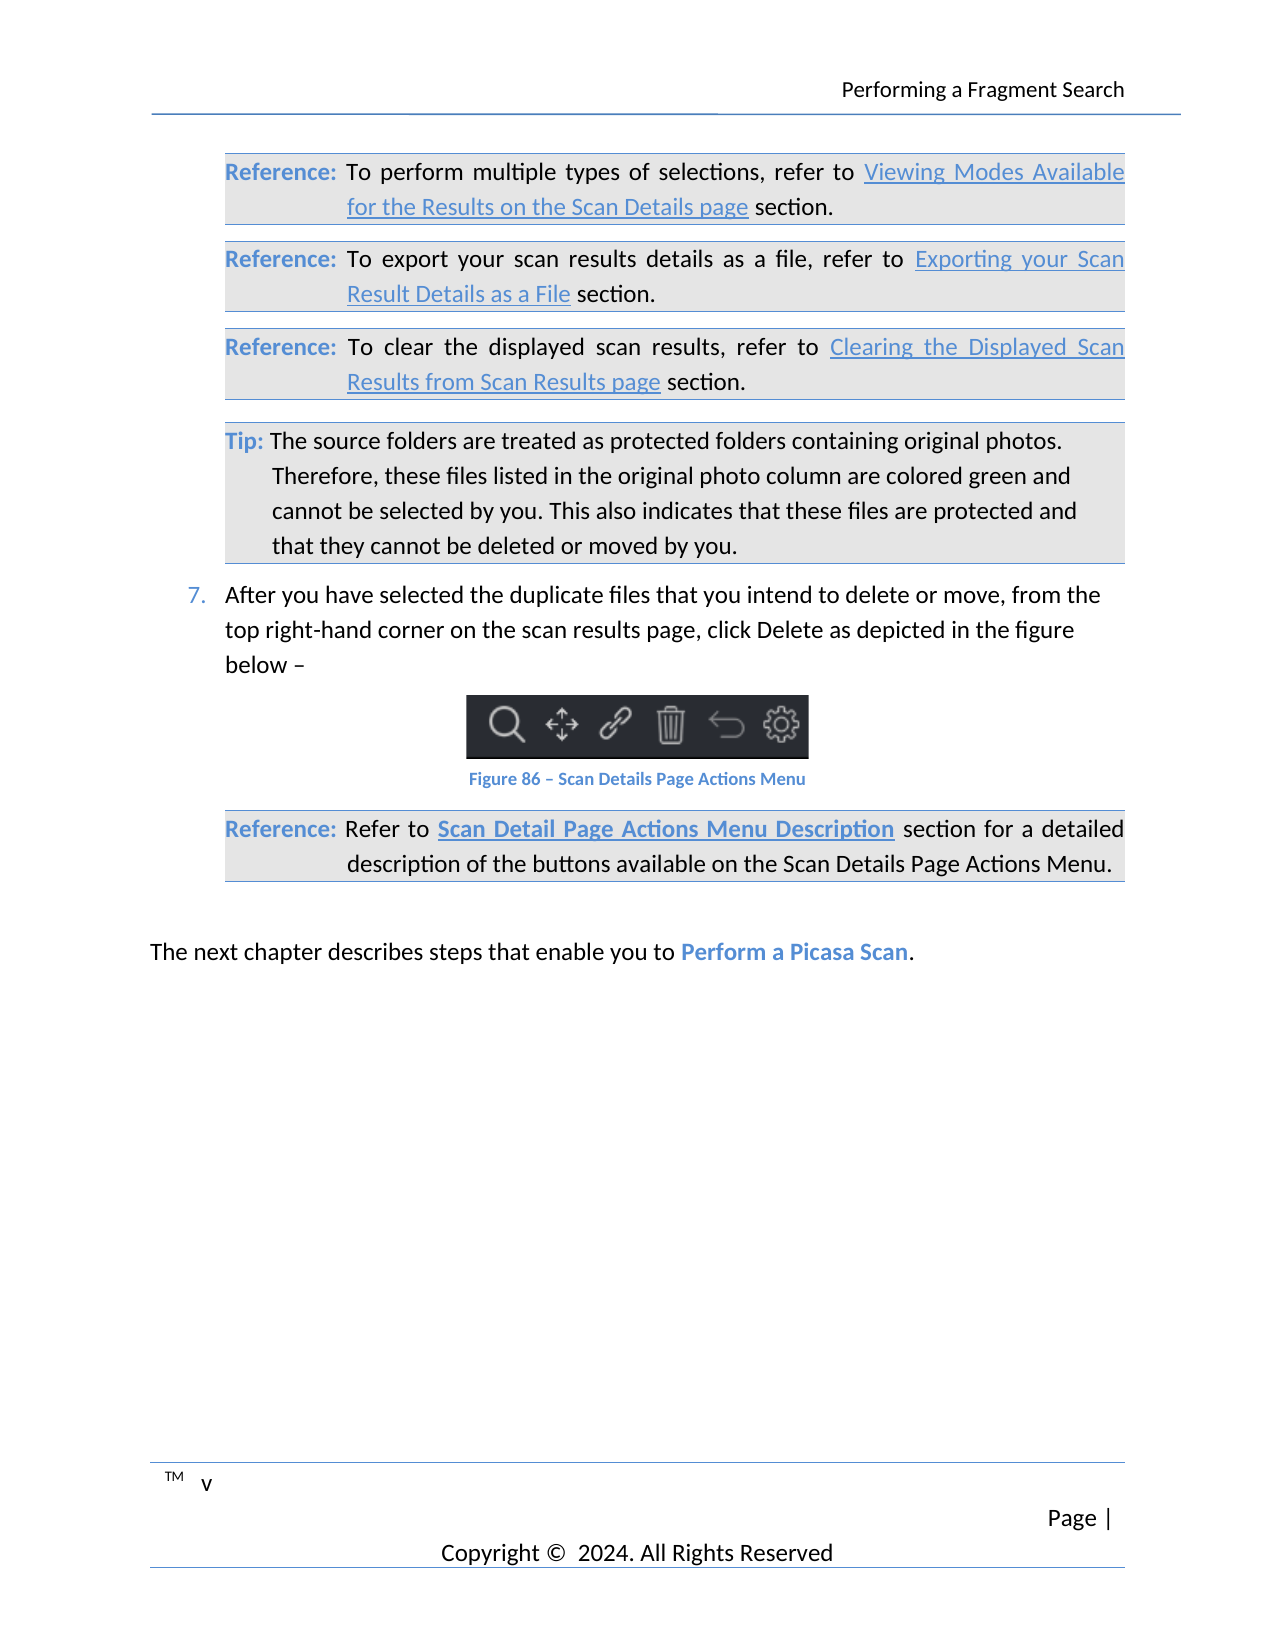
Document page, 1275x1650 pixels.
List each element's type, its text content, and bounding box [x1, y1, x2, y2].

text Reference: To export your scan results details as a file, refer to Exporting your Scan Result Details as a File section. [225, 242, 1125, 311]
text Figure 86 – Scan Details Page Actions Menu [150, 767, 1125, 790]
text Reference: To clear the displayed scan results, refer to Clearing the Displayed Scan Results from Scan Results page section. [225, 329, 1125, 399]
text Reference: Refer to Scan Detail Page Actions Menu Description section for a detailed description of the buttons available on the Scan Details Page Actions Menu. [225, 811, 1125, 881]
list After you have selected the duplicate files that you intend to delete or move, from the top right-hand corner on the scan results page, click Delete as depicted in the figure below – [187, 580, 1125, 680]
text Reference: To perform multiple types of selections, refer to Viewing Modes Available for the Results on the Scan Details page section. [225, 154, 1125, 224]
text The next chapter describes steps that enable you to Perform a Picasa Scan. [150, 936, 1125, 967]
text Tip: The source folders are treated as protected folders containing original photos. Therefore, these files listed in the original photo column are colored green and cannot be selected by you. This also indicates that these files are protected and that they cannot be deleted or moved by you. [225, 423, 1125, 563]
picture [466, 695, 809, 759]
